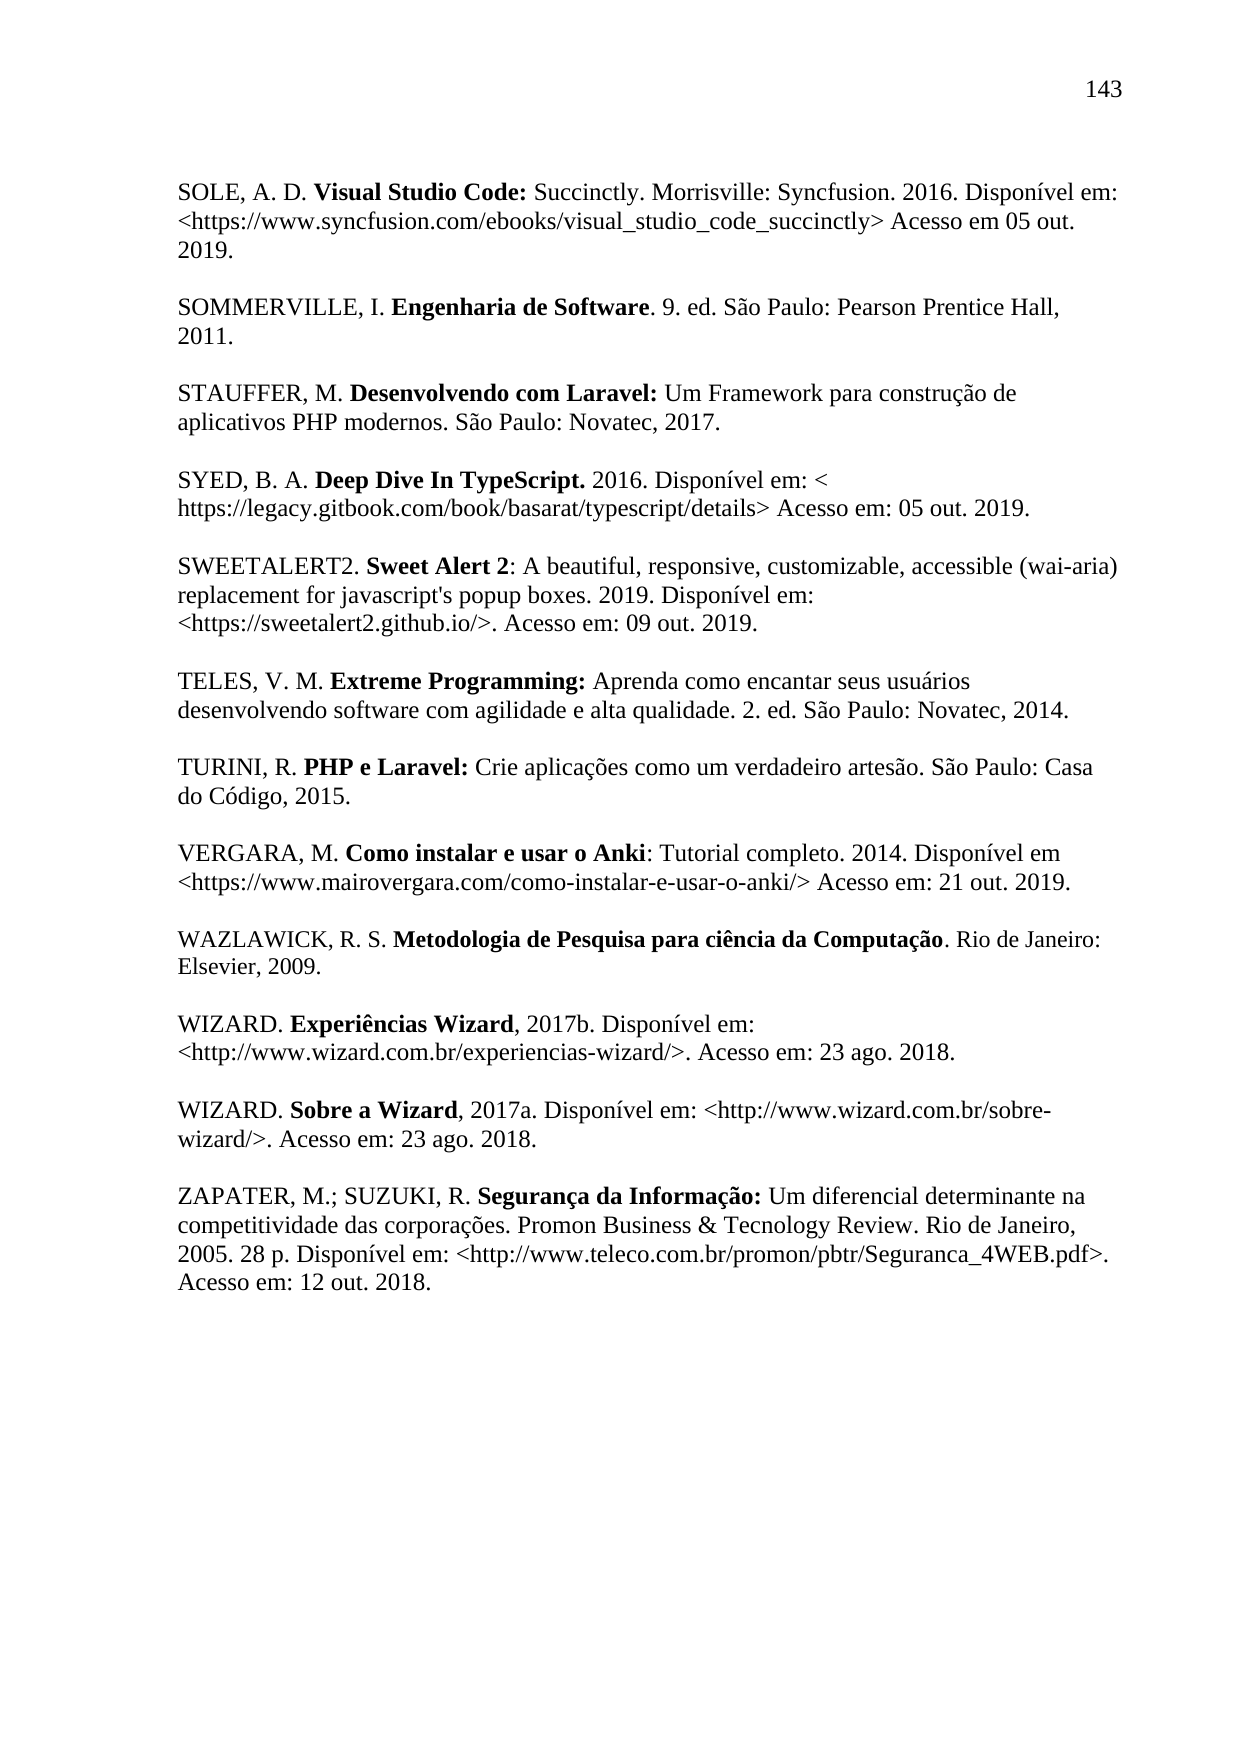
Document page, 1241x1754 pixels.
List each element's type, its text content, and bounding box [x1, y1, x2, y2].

text SWEETALERT2. Sweet Alert 2: A beautiful, responsive, customizable, accessible (wai-aria) replacement for javascript's popup boxes. 2019. Disponível em: <https://sweetalert2.github.io/>. Acesso em: 09 out. 2019. [177, 551, 1122, 637]
text TURINI, R. PHP e Laravel: Crie aplicações como um verdadeiro artesão. São Paulo: Casa do Código, 2015. [177, 752, 1122, 810]
text SOMMERVILLE, I. Engenharia de Software. 9. ed. São Paulo: Pearson Prentice Hall, 2011. [177, 292, 1122, 350]
text SYED, B. A. Deep Dive In TypeScript. 2016. Disponível em: < https://legacy.gitbook.com/book/basarat/typescript/details> Acesso em: 05 out. 2019. [177, 465, 1122, 522]
text TELES, V. M. Extreme Programming: Aprenda como encantar seus usuários desenvolvendo software com agilidade e alta qualidade. 2. ed. São Paulo: Novatec, 2014. [177, 666, 1122, 723]
text WAZLAWICK, R. S. Metodologia de Pesquisa para ciência da Computação. Rio de Janeiro: Elsevier, 2009. [177, 925, 1122, 980]
text ZAPATER, M.; SUZUKI, R. Segurança da Informação: Um diferencial determinante na competitividade das corporações. Promon Business & Tecnology Review. Rio de Janeiro, 2005. 28 p. Disponível em: <http://www.teleco.com.br/promon/pbtr/Seguranca_4WEB.pdf>. Acesso em: 12 out. 2018. [177, 1181, 1122, 1296]
text WIZARD. Experiências Wizard, 2017b. Disponível em: <http://www.wizard.com.br/experiencias-wizard/>. Acesso em: 23 ago. 2018. [177, 1009, 1122, 1066]
text WIZARD. Sobre a Wizard, 2017a. Disponível em: <http://www.wizard.com.br/sobre-wizard/>. Acesso em: 23 ago. 2018. [177, 1095, 1122, 1152]
text STAUFFER, M. Desenvolvendo com Laravel: Um Framework para construção de aplicativos PHP modernos. São Paulo: Novatec, 2017. [177, 378, 1122, 436]
text VERGARA, M. Como instalar e usar o Anki: Tutorial completo. 2014. Disponível em <https://www.mairovergara.com/como-instalar-e-usar-o-anki/> Acesso em: 21 out. 2019. [177, 838, 1122, 896]
text SOLE, A. D. Visual Studio Code: Succinctly. Morrisville: Syncfusion. 2016. Disponível em: <https://www.syncfusion.com/ebooks/visual_studio_code_succinctly> Acesso em 05 out. 2019. [177, 177, 1122, 263]
